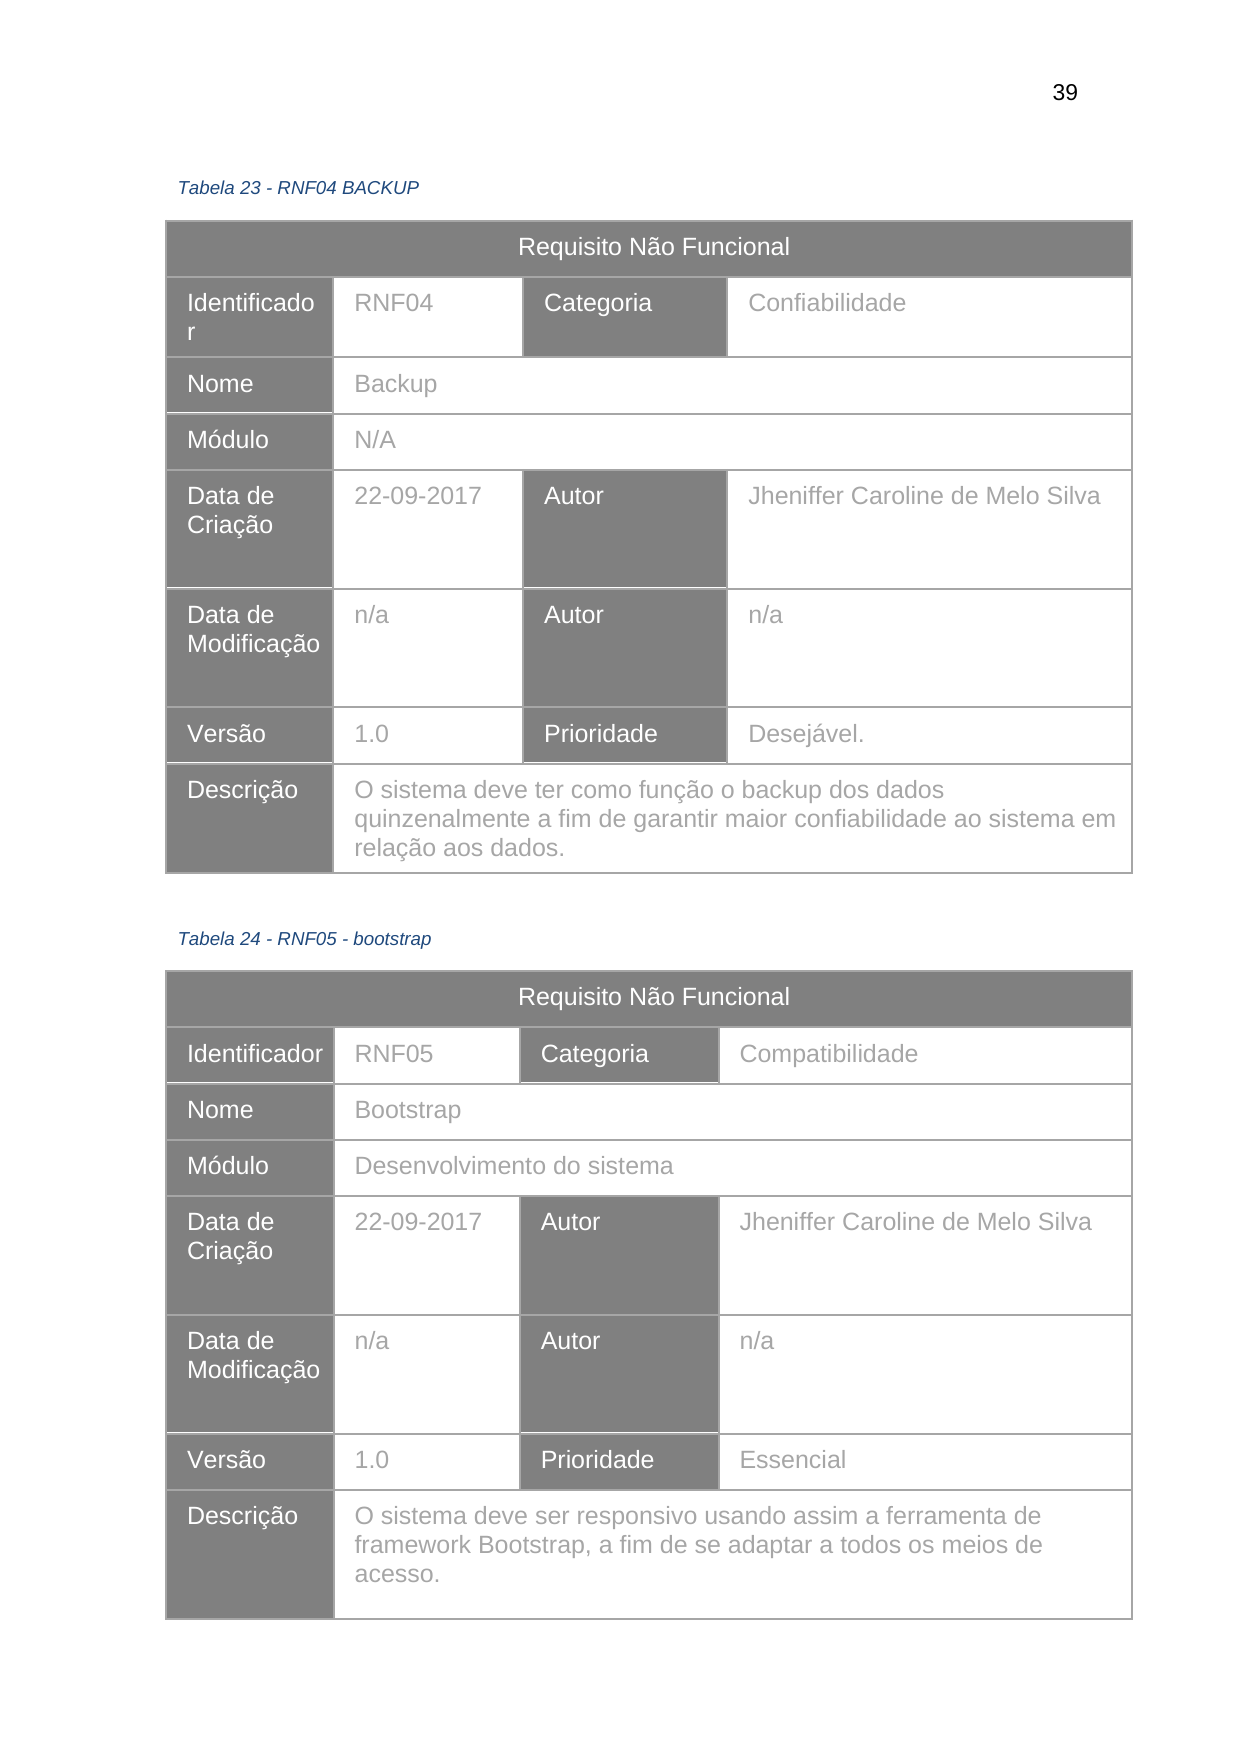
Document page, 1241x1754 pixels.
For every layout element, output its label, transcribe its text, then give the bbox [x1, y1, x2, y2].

table_cell Essencial [720, 1435, 1131, 1489]
table_cell O sistema deve ser responsivo usando assim a ferramenta de framework Bootstrap, a fim de se adaptar a todos os meios de acesso. [335, 1491, 1131, 1618]
table_cell n/a [335, 1316, 519, 1432]
table_cell Descrição [167, 1491, 333, 1618]
table_cell Data de Modificação [167, 1316, 333, 1432]
table_cell Jheniffer Caroline de Melo Silva [728, 471, 1131, 587]
table_cell Desenvolvimento do sistema [335, 1141, 1131, 1195]
table_cell RNF04 [334, 278, 522, 356]
table_cell Módulo [167, 1141, 333, 1195]
table_cell Nome [167, 1085, 333, 1139]
table_cell Backup [334, 358, 1131, 412]
table_cell O sistema deve ter como função o backup dos dados quinzenalmente a fim de garantir maior confiabilidade ao sistema em relação aos dados. [334, 765, 1131, 872]
table_cell Autor [521, 1316, 718, 1432]
table_cell Jheniffer Caroline de Melo Silva [720, 1197, 1131, 1314]
table_cell 1.0 [334, 708, 522, 762]
table_cell Data de Criação [167, 471, 332, 587]
table_cell 1.0 [335, 1435, 519, 1489]
table_cell Prioridade [524, 708, 726, 762]
table_cell Autor [524, 590, 726, 706]
table_cell Módulo [167, 415, 332, 469]
table_cell Categoria [524, 278, 726, 356]
table_cell Categoria [521, 1028, 718, 1082]
table_cell N/A [334, 415, 1131, 469]
table_cell Descrição [167, 765, 332, 872]
table_cell Autor [521, 1197, 718, 1314]
table_header Requisito Não Funcional [167, 222, 1131, 276]
table_cell n/a [334, 590, 522, 706]
table_cell RNF05 [335, 1028, 519, 1082]
table_cell Data de Criação [167, 1197, 333, 1314]
table_cell Identificador [167, 278, 332, 356]
table_cell 22-09-2017 [335, 1197, 519, 1314]
table_cell Desejável. [728, 708, 1131, 762]
table_cell Data de Modificação [167, 590, 332, 706]
table_cell 22-09-2017 [334, 471, 522, 587]
table_header Requisito Não Funcional [167, 972, 1131, 1026]
table_cell Compatibilidade [720, 1028, 1131, 1082]
table_cell Versão [167, 708, 332, 762]
table_cell Identificador [167, 1028, 333, 1082]
table_cell Nome [167, 358, 332, 412]
table_cell Versão [167, 1435, 333, 1489]
table_cell Prioridade [521, 1435, 718, 1489]
table_cell n/a [720, 1316, 1131, 1432]
table_cell Bootstrap [335, 1085, 1131, 1139]
table_cell Autor [524, 471, 726, 587]
table_cell n/a [728, 590, 1131, 706]
table_cell Confiabilidade [728, 278, 1131, 356]
